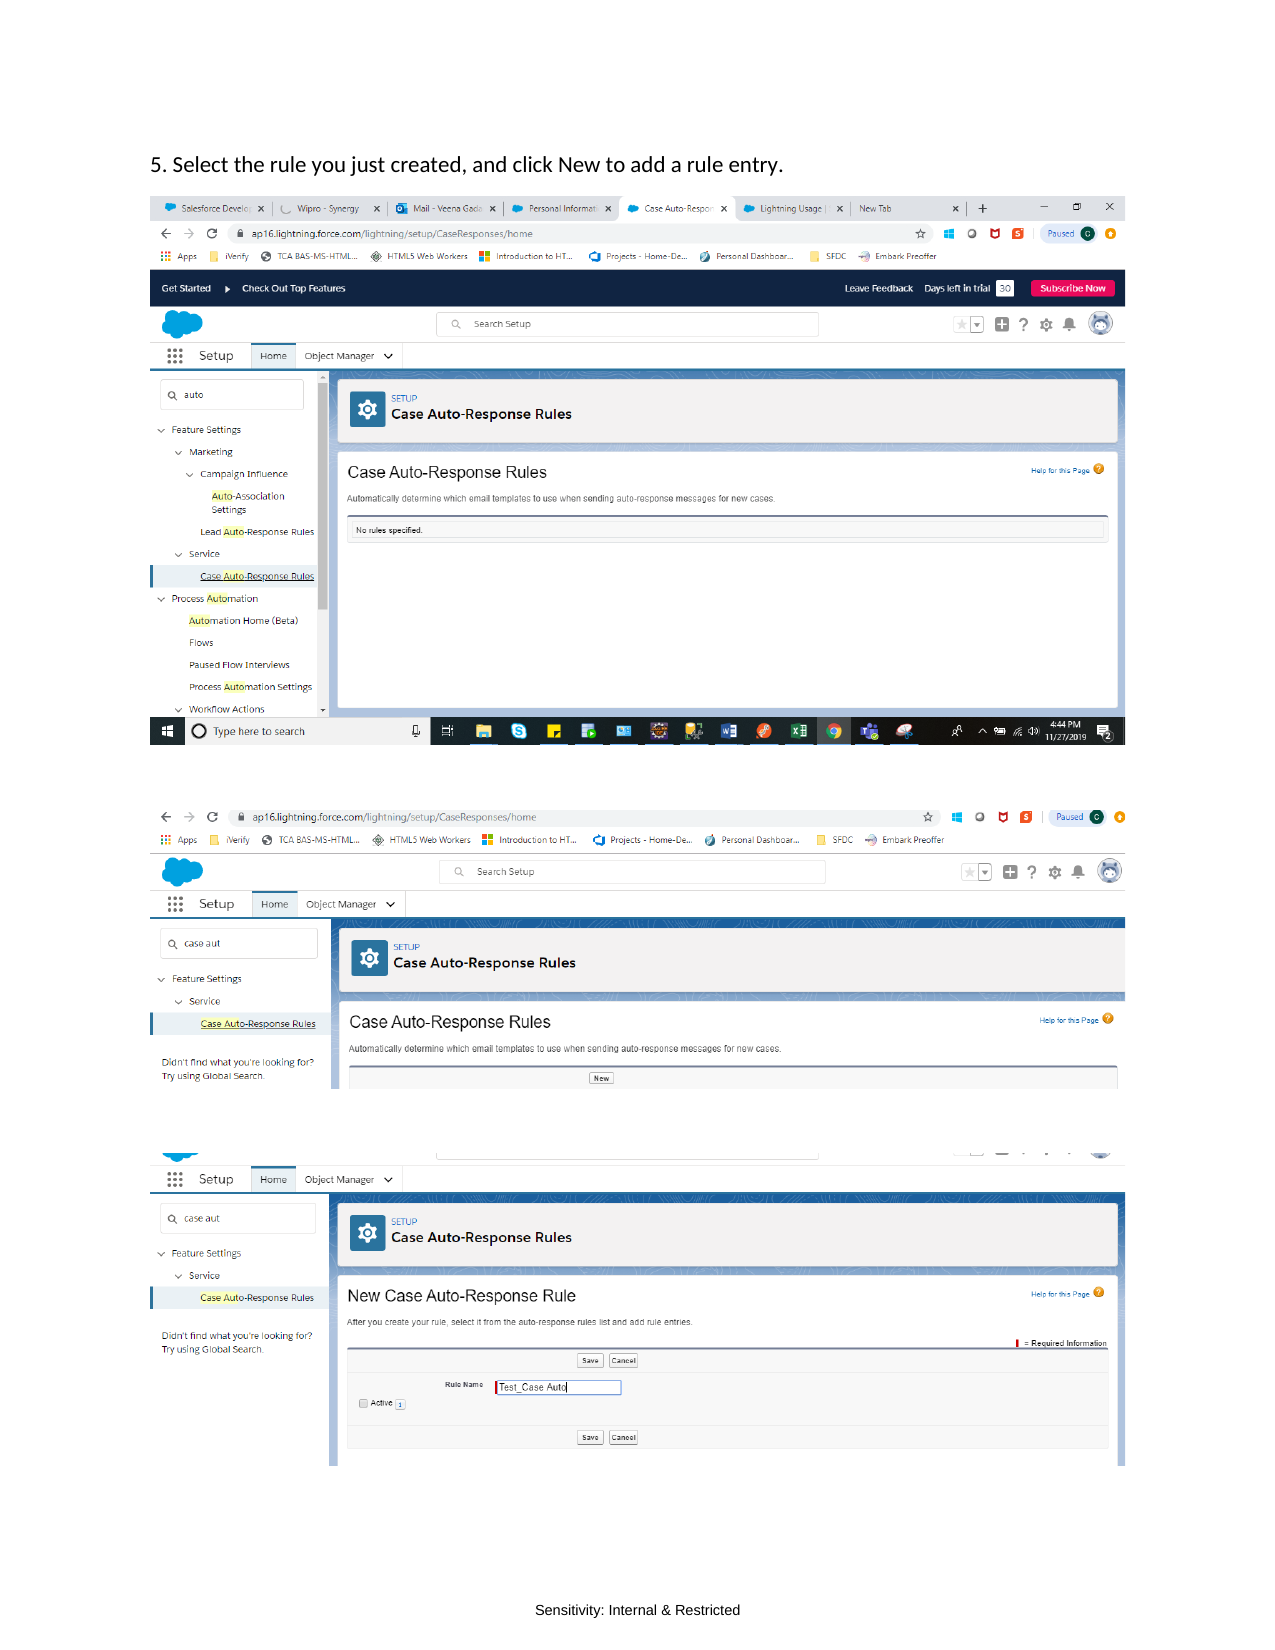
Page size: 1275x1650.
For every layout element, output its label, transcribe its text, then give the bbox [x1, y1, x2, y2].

picture [150, 810, 1125, 1089]
picture [150, 1153, 1125, 1466]
text 5. Select the rule you just created, and click New to add a rule entry. [150, 150, 1125, 178]
picture [150, 196, 1125, 745]
